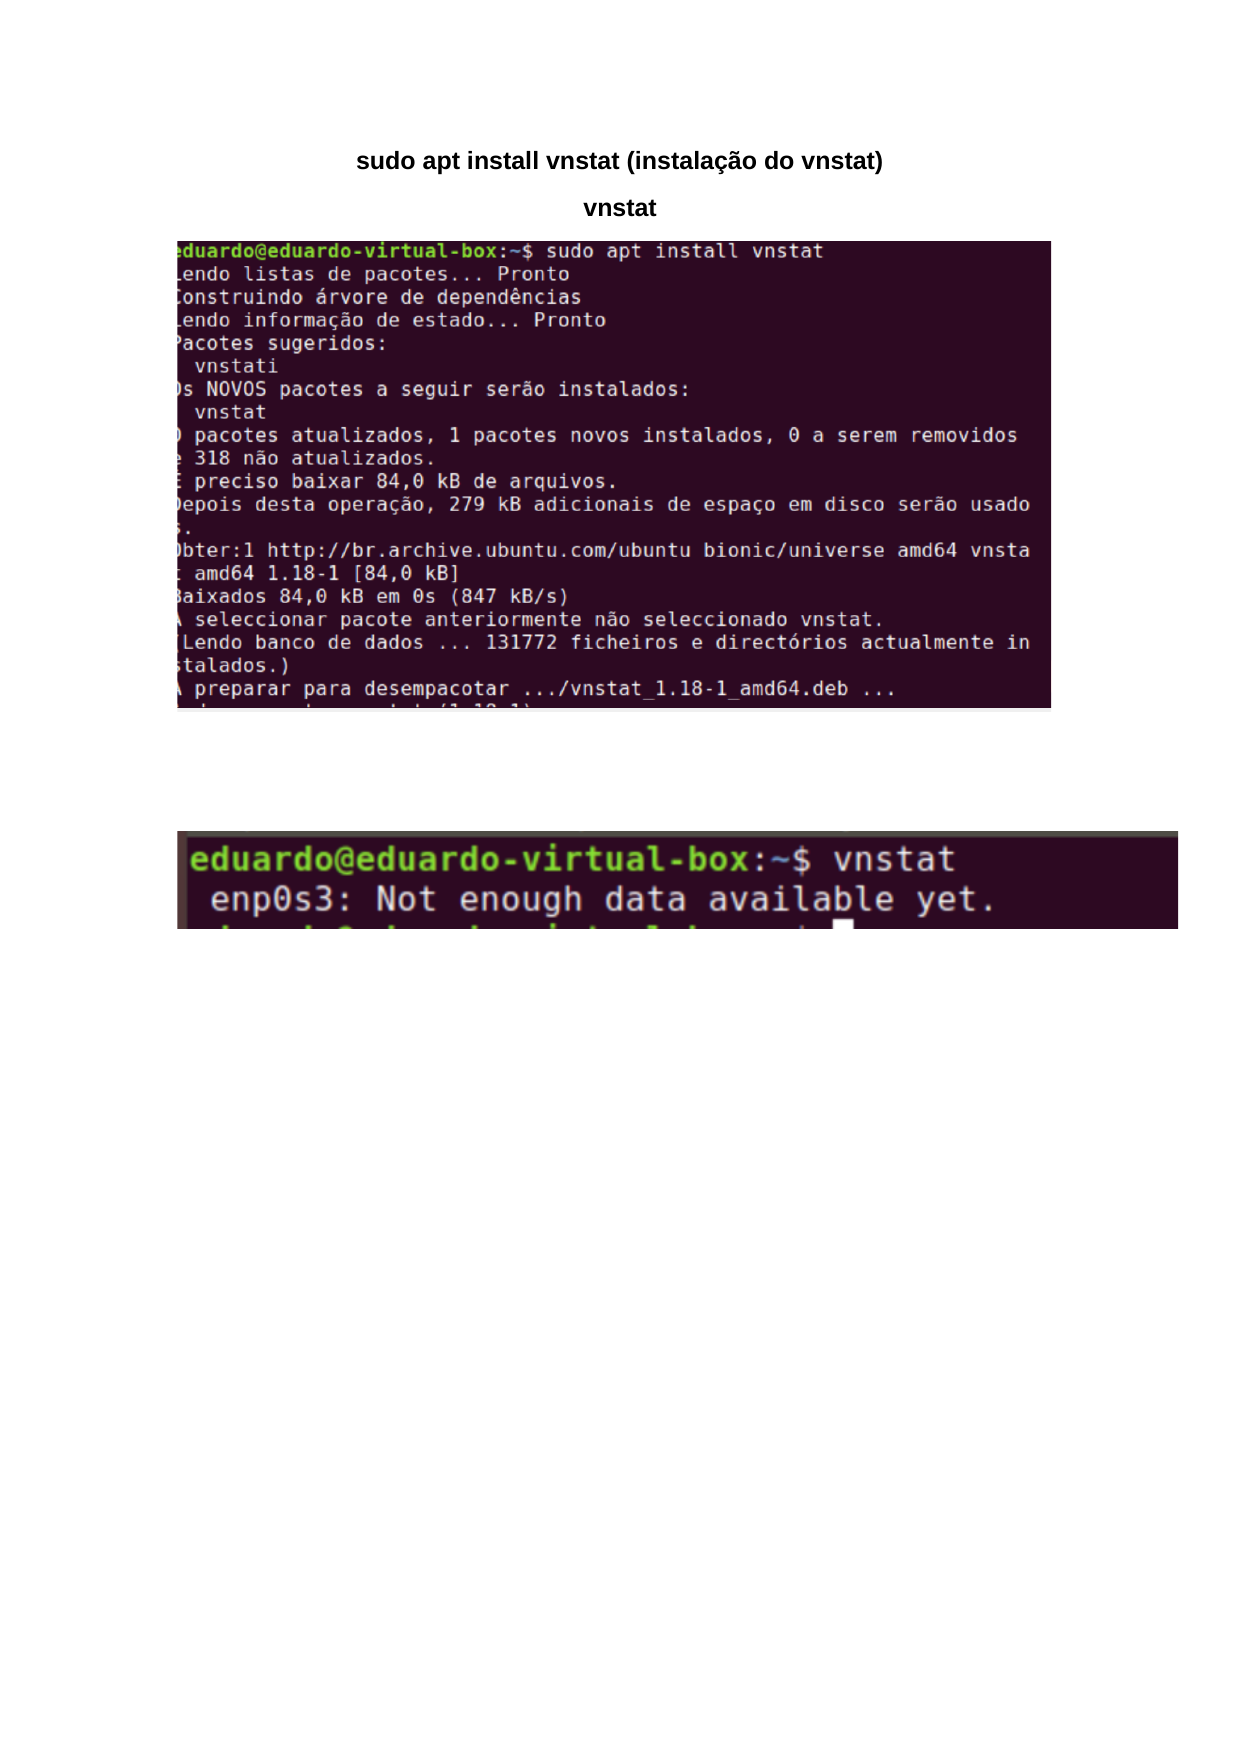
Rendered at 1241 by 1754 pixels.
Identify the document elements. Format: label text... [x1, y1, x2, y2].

picture [177, 241, 1052, 712]
text sudo apt install vnstat (instalação do vnstat) vnstat [356, 146, 885, 222]
picture [177, 831, 1179, 929]
